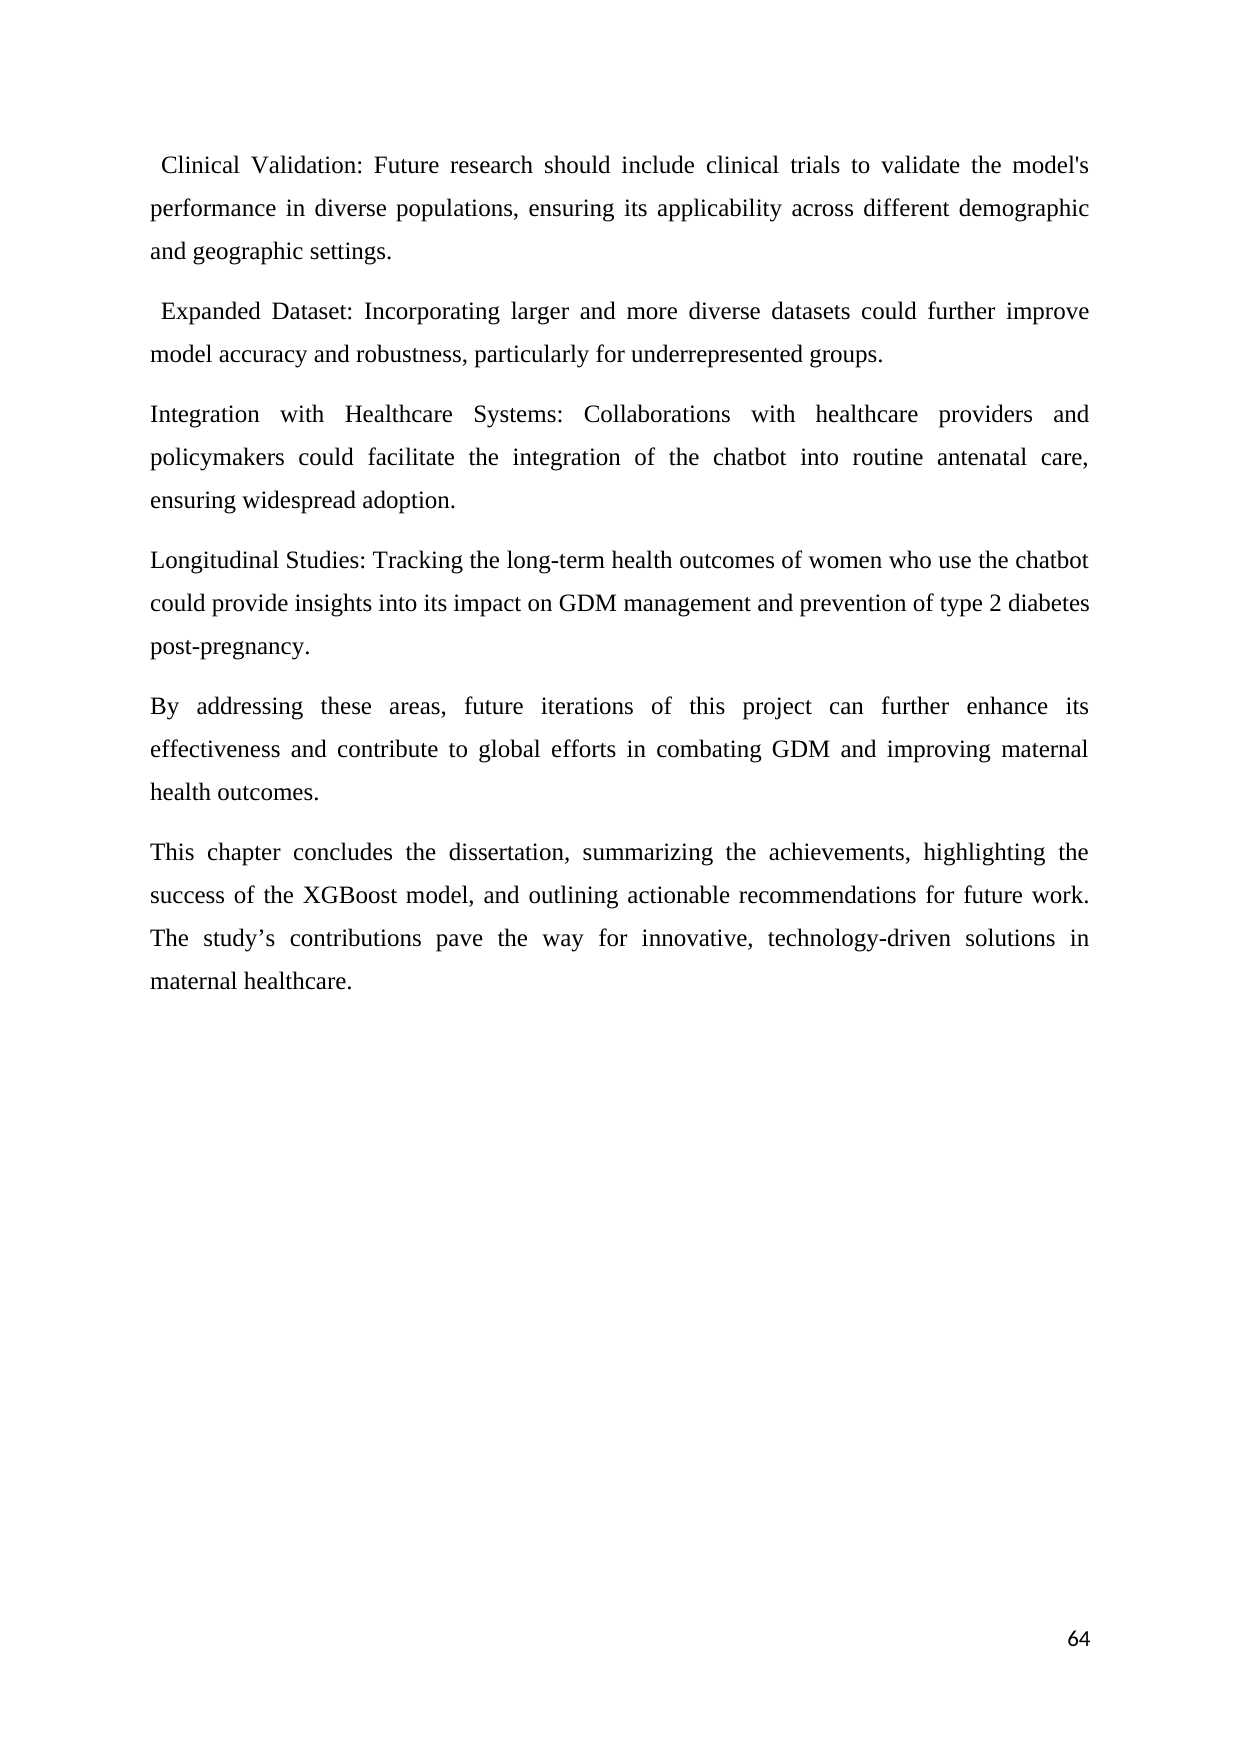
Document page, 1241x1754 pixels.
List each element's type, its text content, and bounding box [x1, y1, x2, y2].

text Integration with Healthcare Systems: Collaborations with healthcare providers and policymakers could facilitate the integration of the chatbot into routine antenatal care, ensuring widespread adoption. [150, 399, 1090, 514]
text Longitudinal Studies: Tracking the long-term health outcomes of women who use the chatbot could provide insights into its impact on GDM management and prevention of type 2 diabetes post-pregnancy. [150, 545, 1090, 660]
text Clinical Validation: Future research should include clinical trials to validate the model's performance in diverse populations, ensuring its applicability across different demographic and geographic settings. [150, 150, 1090, 265]
text Expanded Dataset: Incorporating larger and more diverse datasets could further improve model accuracy and robustness, particularly for underrepresented groups. [150, 296, 1090, 368]
text By addressing these areas, future iterations of this project can further enhance its effectiveness and contribute to global efforts in combating GDM and improving maternal health outcomes. [150, 691, 1090, 806]
text This chapter concludes the dissertation, summarizing the achievements, highlighting the success of the XGBoost model, and outlining actionable recommendations for future work. The study’s contributions pave the way for innovative, technology-driven solutions in maternal healthcare. [150, 837, 1090, 995]
